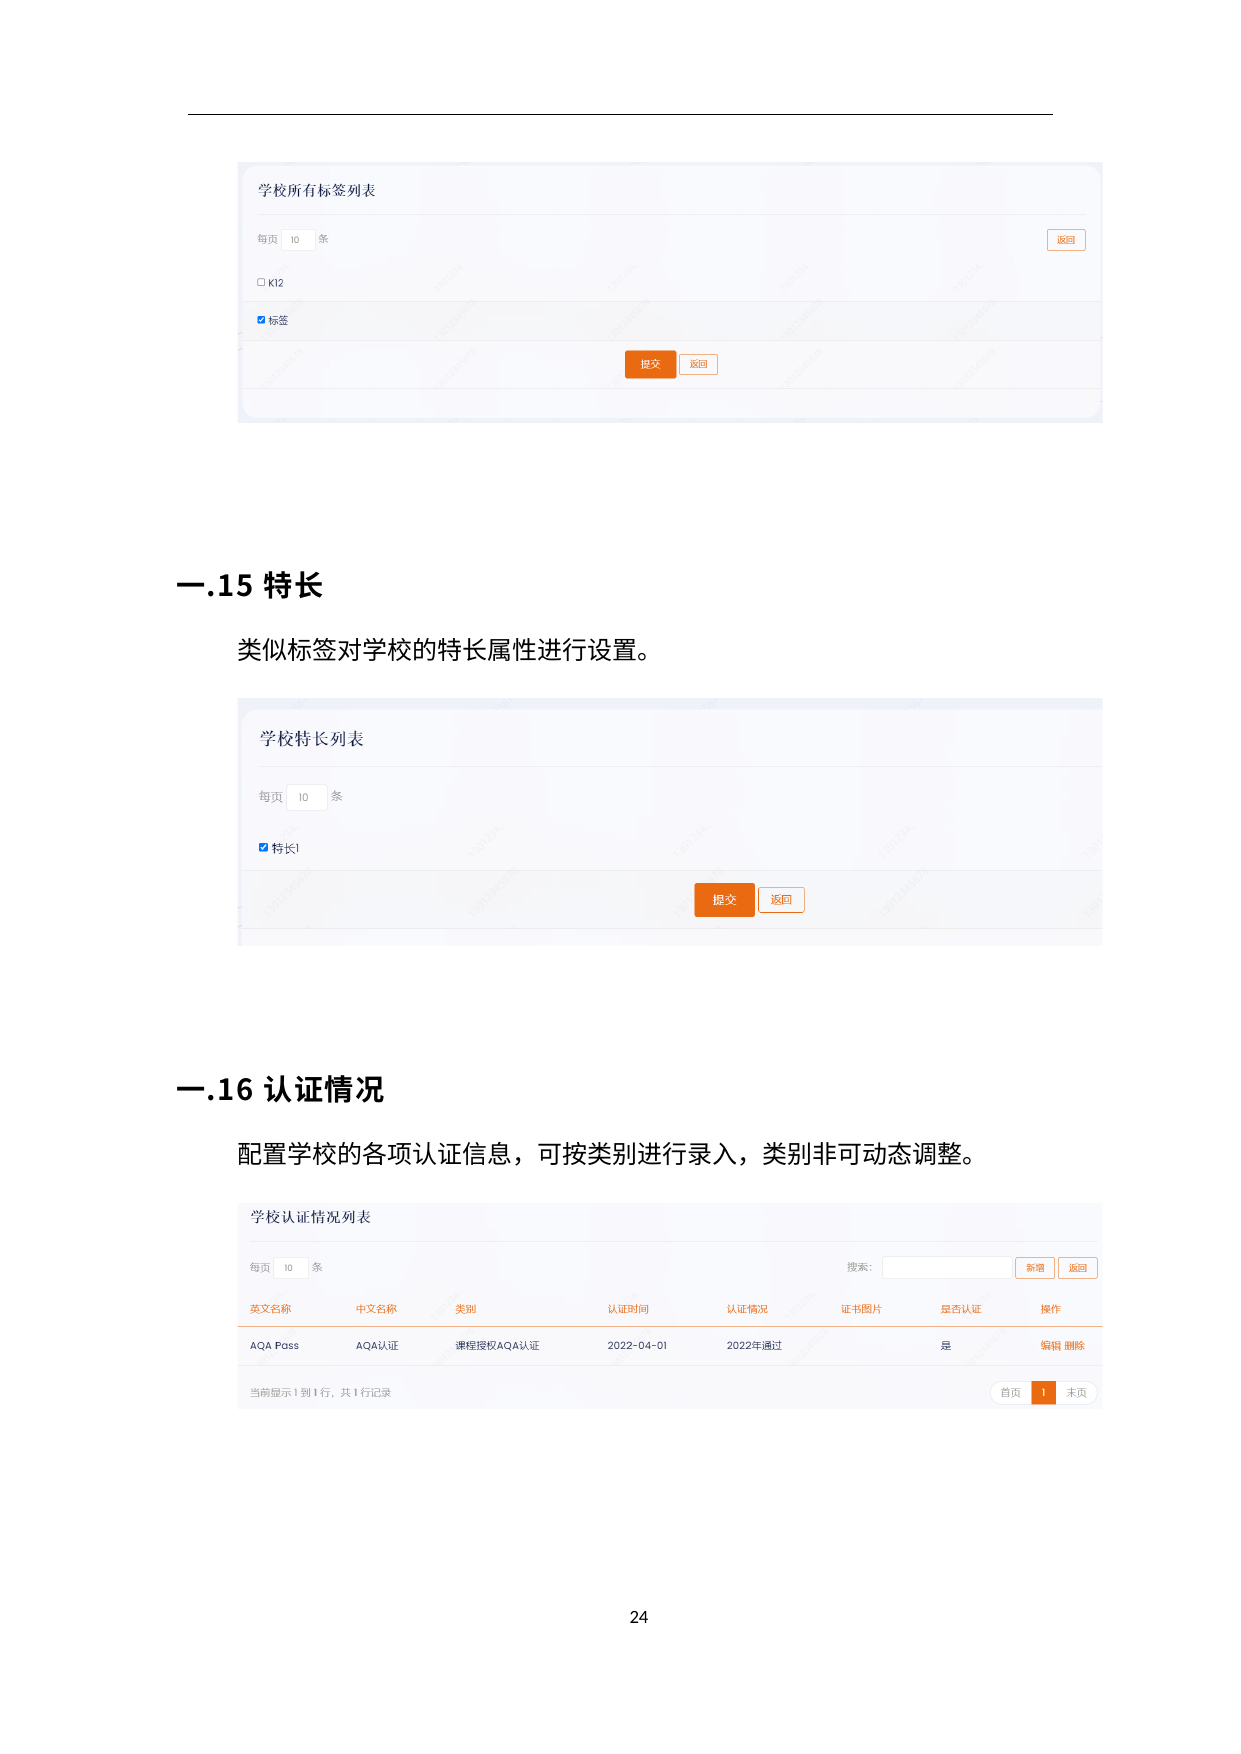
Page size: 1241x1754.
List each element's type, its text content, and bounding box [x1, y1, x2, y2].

picture [237, 698, 1103, 946]
picture [237, 162, 1103, 423]
text 类似标签对学校的特长属性进行设置。 [187, 616, 1053, 681]
picture [237, 1203, 1103, 1409]
subtitle 特长 [176, 551, 1053, 616]
text 配置学校的各项认证信息，可按类别进行录入，类别非可动态调整。 [187, 1120, 1053, 1185]
subtitle 认证情况 [176, 1055, 1053, 1120]
